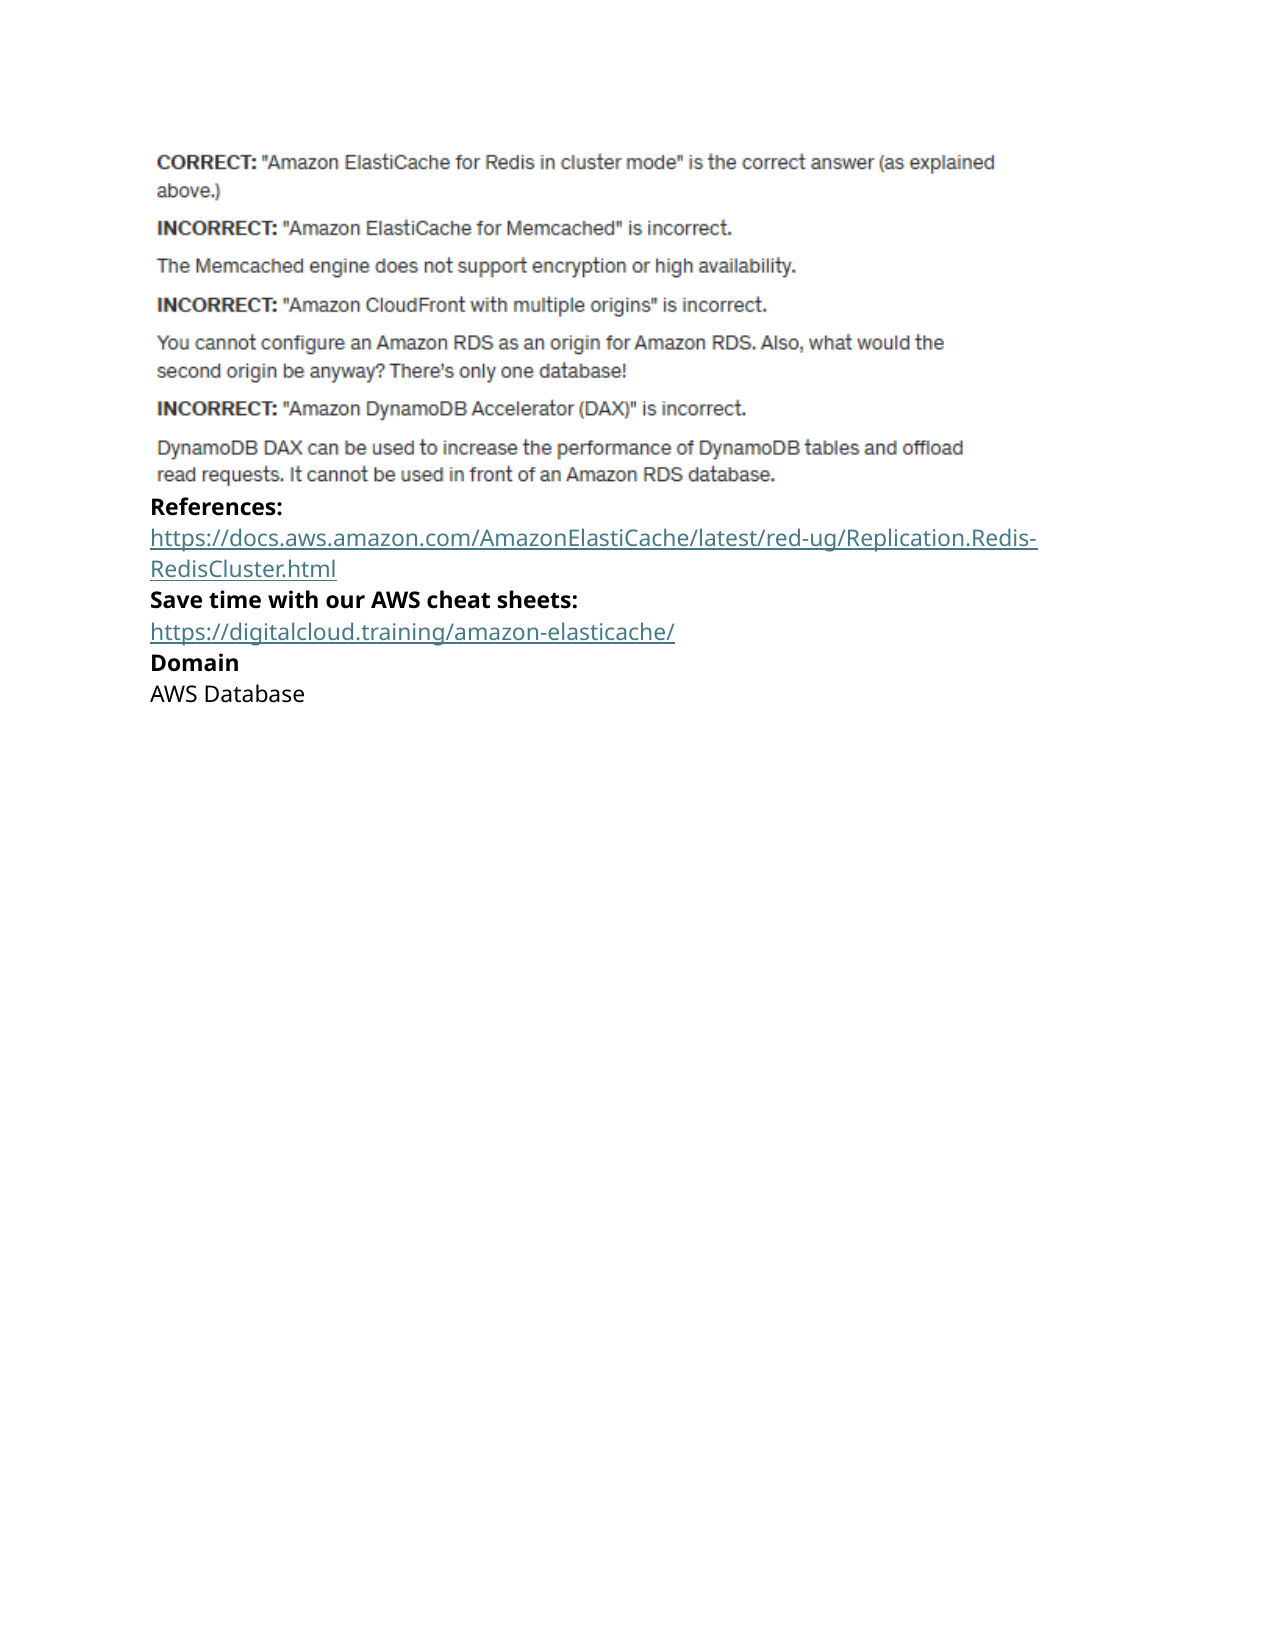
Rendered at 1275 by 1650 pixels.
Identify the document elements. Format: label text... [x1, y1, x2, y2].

text https://docs.aws.amazon.com/AmazonElastiCache/latest/red-ug/Replication.Redis-RedisCluster.html [150, 522, 1125, 584]
text AWS Database [150, 678, 1125, 709]
text References: [150, 491, 1125, 522]
text Domain [150, 647, 1125, 678]
text Save time with our AWS cheat sheets: [150, 584, 1125, 616]
picture [150, 150, 1005, 491]
text https://digitalcloud.training/amazon-elasticache/ [150, 616, 1125, 647]
